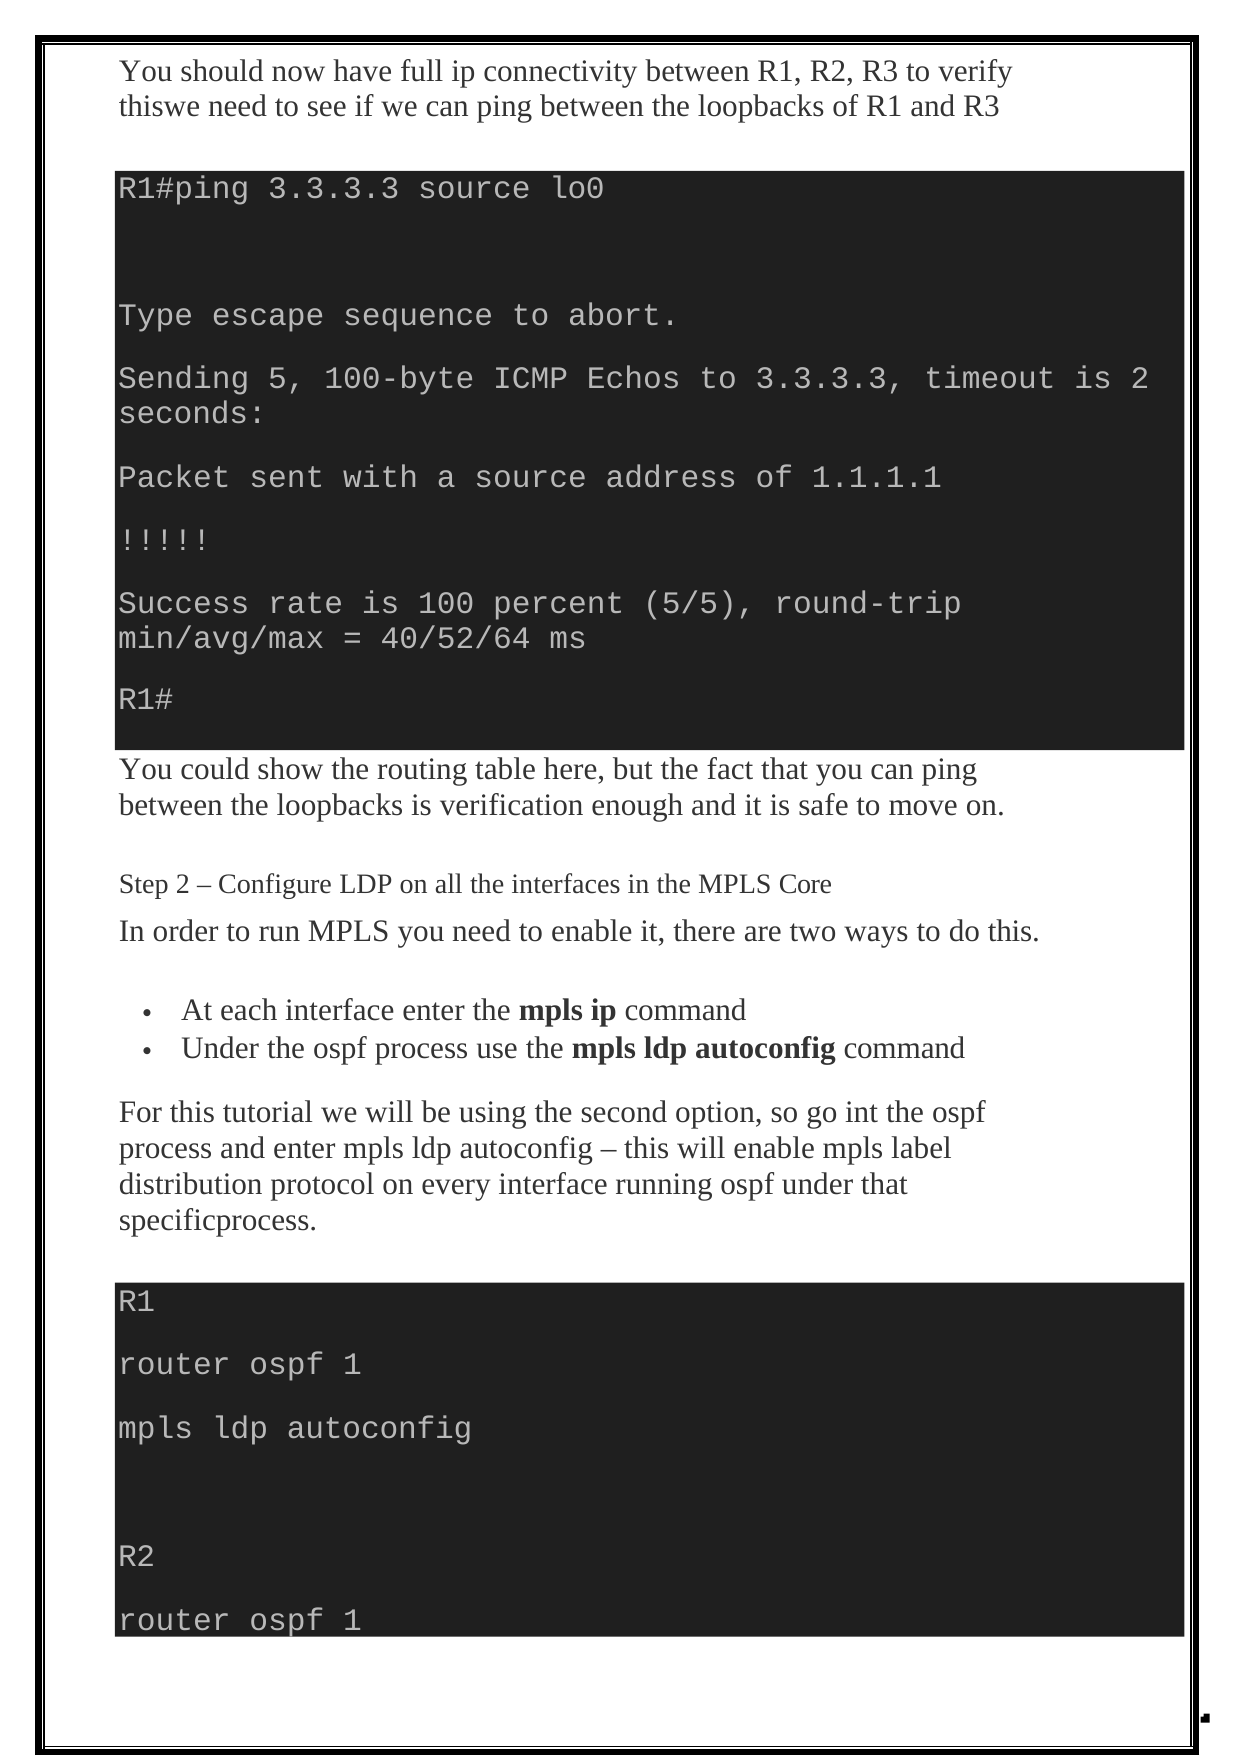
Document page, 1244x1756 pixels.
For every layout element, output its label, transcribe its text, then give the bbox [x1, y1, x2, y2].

subtitle For this tutorial we will be using the second option, so go int the ospf process and enter mpls ldp autoconfig – this will enable mpls label distribution protocol on every interface running ospf under that specificprocess. [118, 1093, 1086, 1237]
text You could show the routing table here, but the fact that you can ping between the loopbacks is verification enough and it is safe to move on. [118, 168, 1046, 822]
list At each interface enter the mpls ip command [143, 992, 1190, 1027]
subtitle In order to run MPLS you need to enable it, there are two ways to do this. [118, 913, 1190, 949]
text Step 2 – Configure LDP on all the interfaces in the MPLS Core [118, 867, 1190, 899]
list Under the ospf process use the mpls ldp autoconfig command [143, 1029, 1190, 1065]
text You should now have full ip connectivity between R1, R2, R3 to verify thiswe need to see if we can ping between the loopbacks of R1 and R3 [118, 53, 1086, 124]
